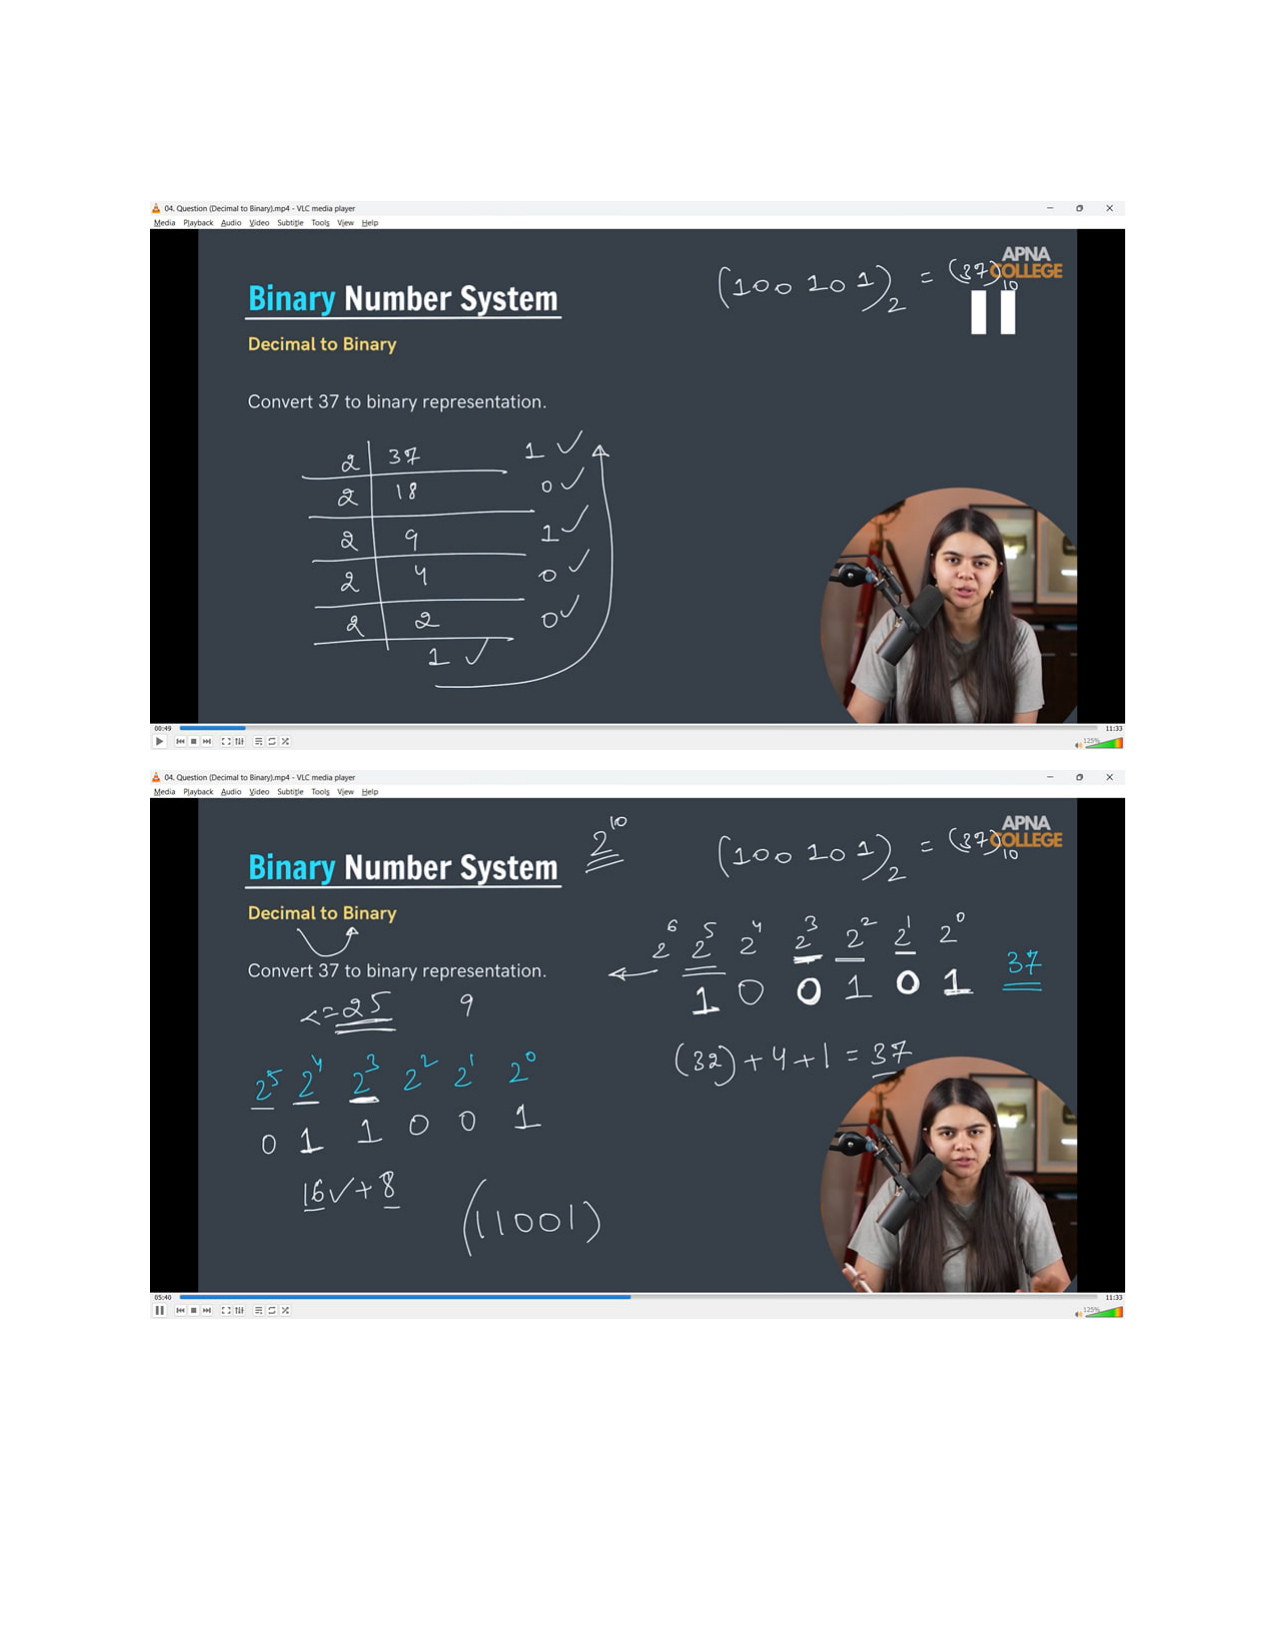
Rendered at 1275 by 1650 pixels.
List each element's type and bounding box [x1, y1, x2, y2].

picture [150, 201, 1125, 750]
picture [150, 770, 1125, 1319]
